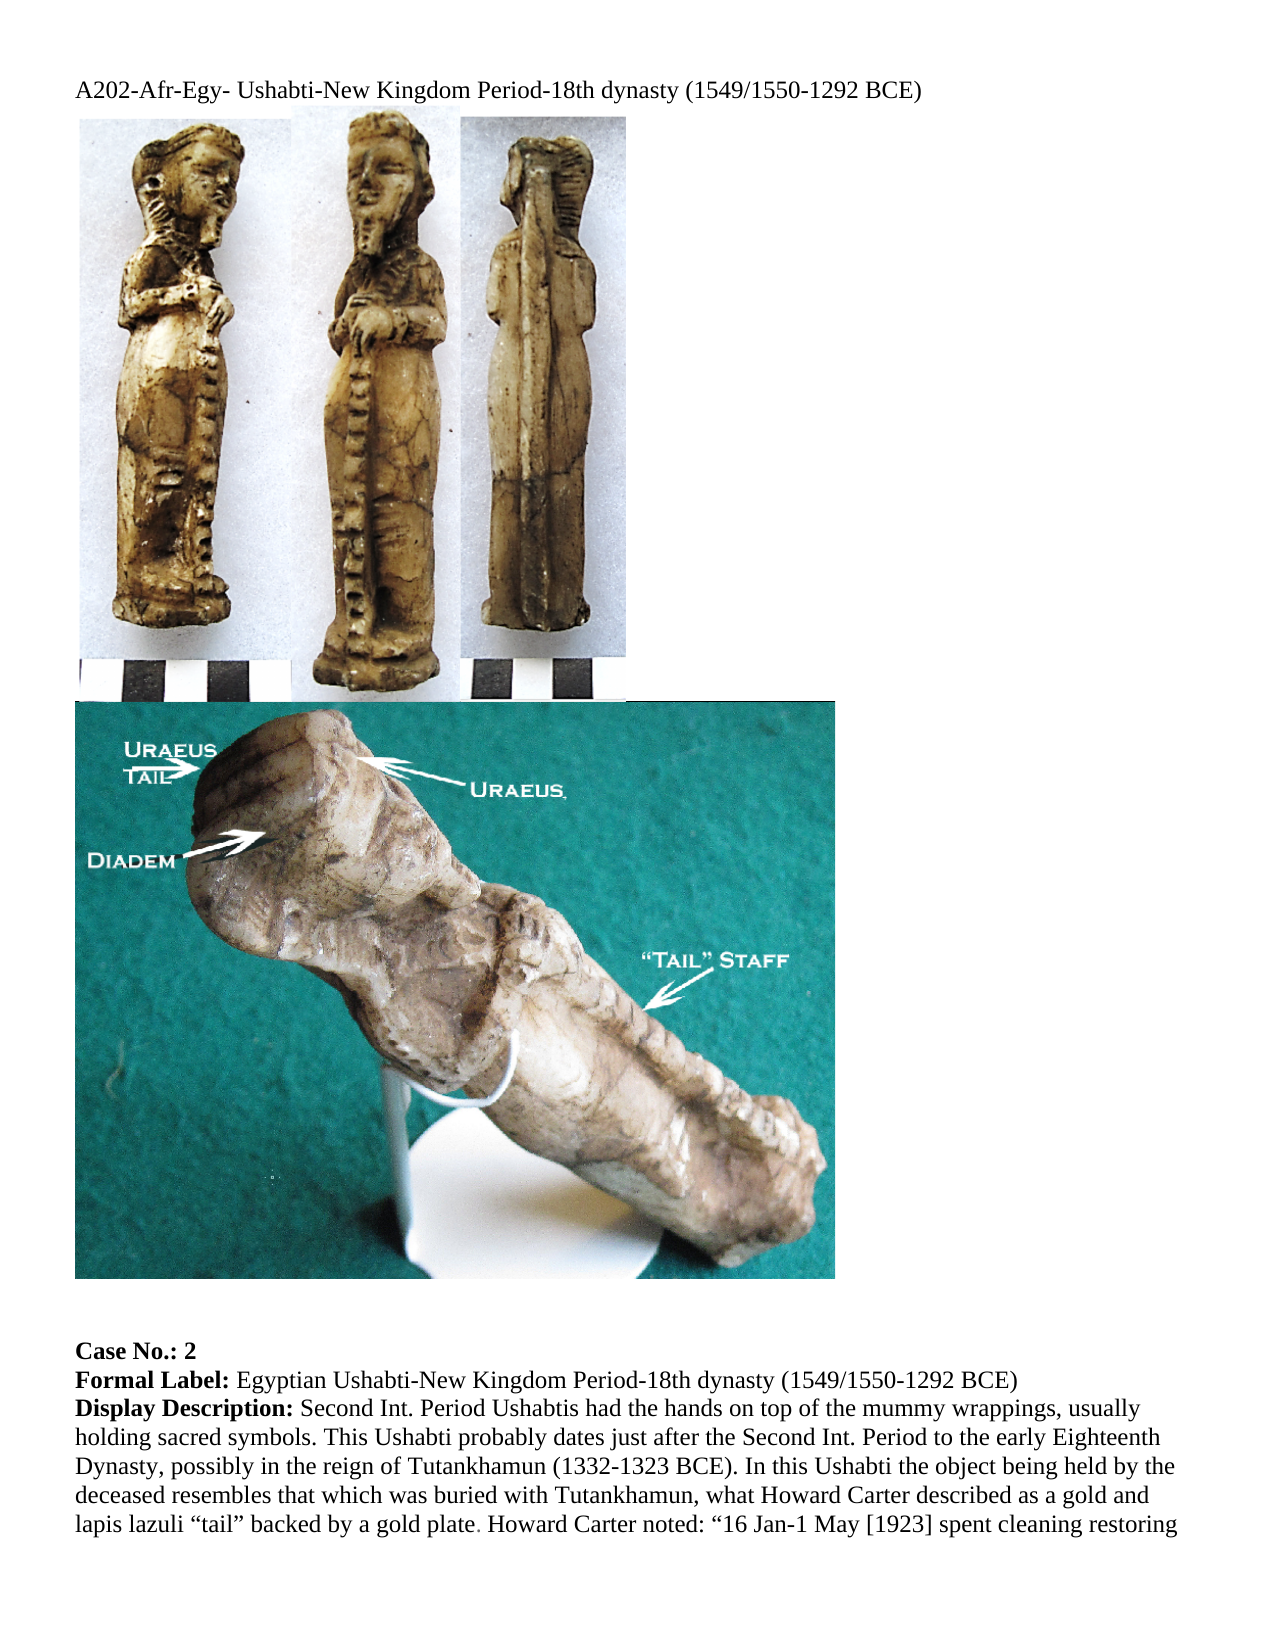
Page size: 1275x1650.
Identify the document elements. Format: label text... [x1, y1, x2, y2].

text Formal Label: Egyptian Ushabti-New Kingdom Period-18th dynasty (1549/1550-1292 BCE) [75, 1365, 1200, 1393]
text A202-Afr-Egy- Ushabti-New Kingdom Period-18th dynasty (1549/1550-1292 BCE) [75, 75, 1200, 104]
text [75, 1393, 1200, 1538]
text Case No.: 2 [75, 1336, 1200, 1365]
picture [75, 106, 836, 1279]
